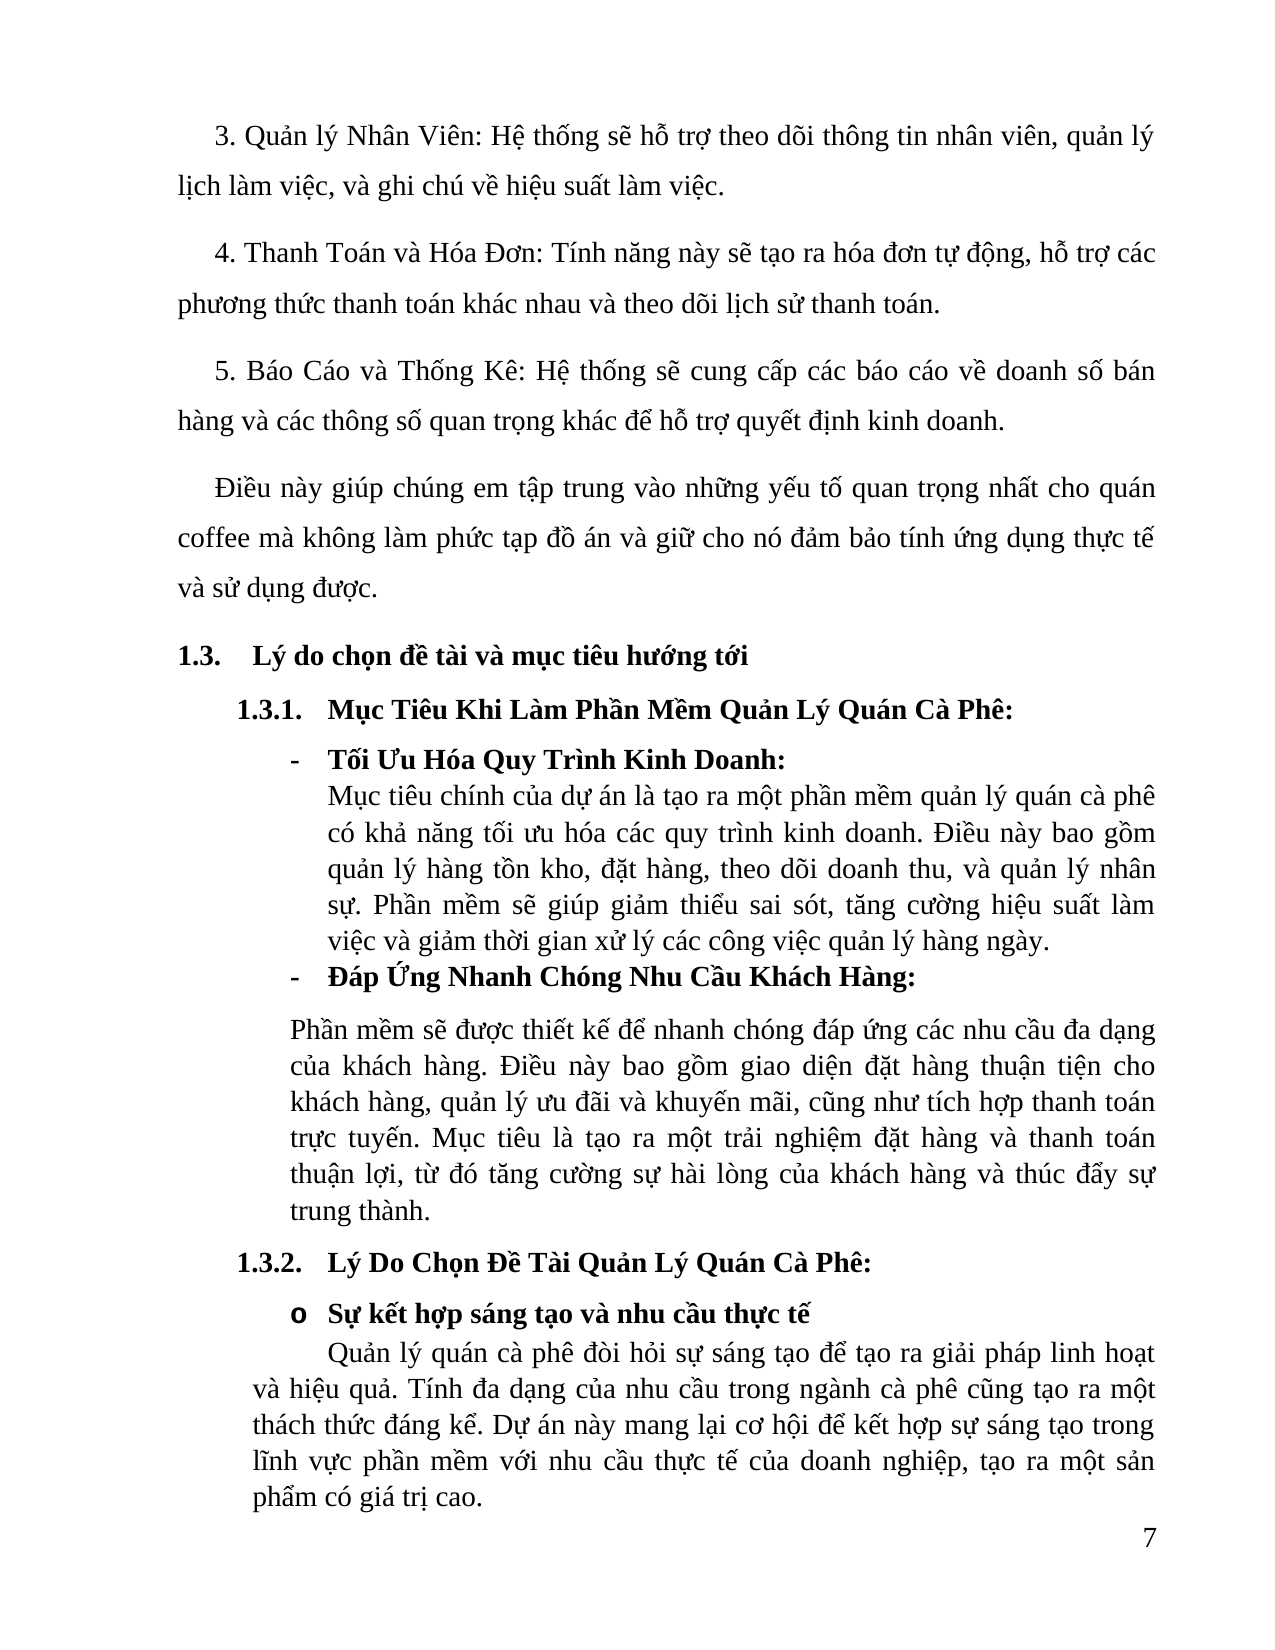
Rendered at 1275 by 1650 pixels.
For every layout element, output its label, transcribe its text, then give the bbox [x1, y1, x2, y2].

list Quản lý quán cà phê đòi hỏi sự sáng tạo để tạo ra giải pháp linh hoạt và hiệu quả. Tính đa dạng của nhu cầu trong ngành cà phê cũng tạo ra một thách thức đáng kể. Dự án này mang lại cơ hội để kết hợp sự sáng tạo trong lĩnh vực phần mềm với nhu cầu thực tế của doanh nghiệp, tạo ra một sản phẩm có giá trị cao. [252, 1335, 1157, 1513]
text Phần mềm sẽ được thiết kế để nhanh chóng đáp ứng các nhu cầu đa dạng của khách hàng. Điều này bao gồm giao diện đặt hàng thuận tiện cho khách hàng, quản lý ưu đãi và khuyến mãi, cũng như tích hợp thanh toán trực tuyến. Mục tiêu là tạo ra một trải nghiệm đặt hàng và thanh toán thuận lợi, từ đó tăng cường sự hài lòng của khách hàng và thúc đẩy sự trung thành. [290, 1012, 1157, 1226]
text Điều này giúp chúng em tập trung vào những yếu tố quan trọng nhất cho quán coffee mà không làm phức tạp đồ án và giữ cho nó đảm bảo tính ứng dụng thực tế và sử dụng được. [177, 470, 1157, 604]
subtitle Lý do chọn đề tài và mục tiêu hướng tới [177, 638, 1157, 671]
list Đáp Ứng Nhanh Chóng Nhu Cầu Khách Hàng: [290, 959, 1157, 993]
subtitle Lý Do Chọn Đề Tài Quản Lý Quán Cà Phê: [236, 1246, 1157, 1279]
list Mục tiêu chính của dự án là tạo ra một phần mềm quản lý quán cà phê có khả năng tối ưu hóa các quy trình kinh doanh. Điều này bao gồm quản lý hàng tồn kho, đặt hàng, theo dõi doanh thu, và quản lý nhân sự. Phần mềm sẽ giúp giảm thiểu sai sót, tăng cường hiệu suất làm việc và giảm thời gian xử lý các công việc quản lý hàng ngày. [327, 778, 1157, 957]
text 5. Báo Cáo và Thống Kê: Hệ thống sẽ cung cấp các báo cáo về doanh số bán hàng và các thông số quan trọng khác để hỗ trợ quyết định kinh doanh. [177, 353, 1157, 437]
text 4. Thanh Toán và Hóa Đơn: Tính năng này sẽ tạo ra hóa đơn tự động, hỗ trợ các phương thức thanh toán khác nhau và theo dõi lịch sử thanh toán. [177, 235, 1157, 319]
subtitle Mục Tiêu Khi Làm Phần Mềm Quản Lý Quán Cà Phê: [236, 692, 1157, 726]
list Tối Ưu Hóa Quy Trình Kinh Doanh: [290, 742, 1157, 776]
list Sự kết hợp sáng tạo và nhu cầu thực tế [290, 1296, 1157, 1332]
text 3. Quản lý Nhân Viên: Hệ thống sẽ hỗ trợ theo dõi thông tin nhân viên, quản lý lịch làm việc, và ghi chú về hiệu suất làm việc. [177, 118, 1157, 202]
